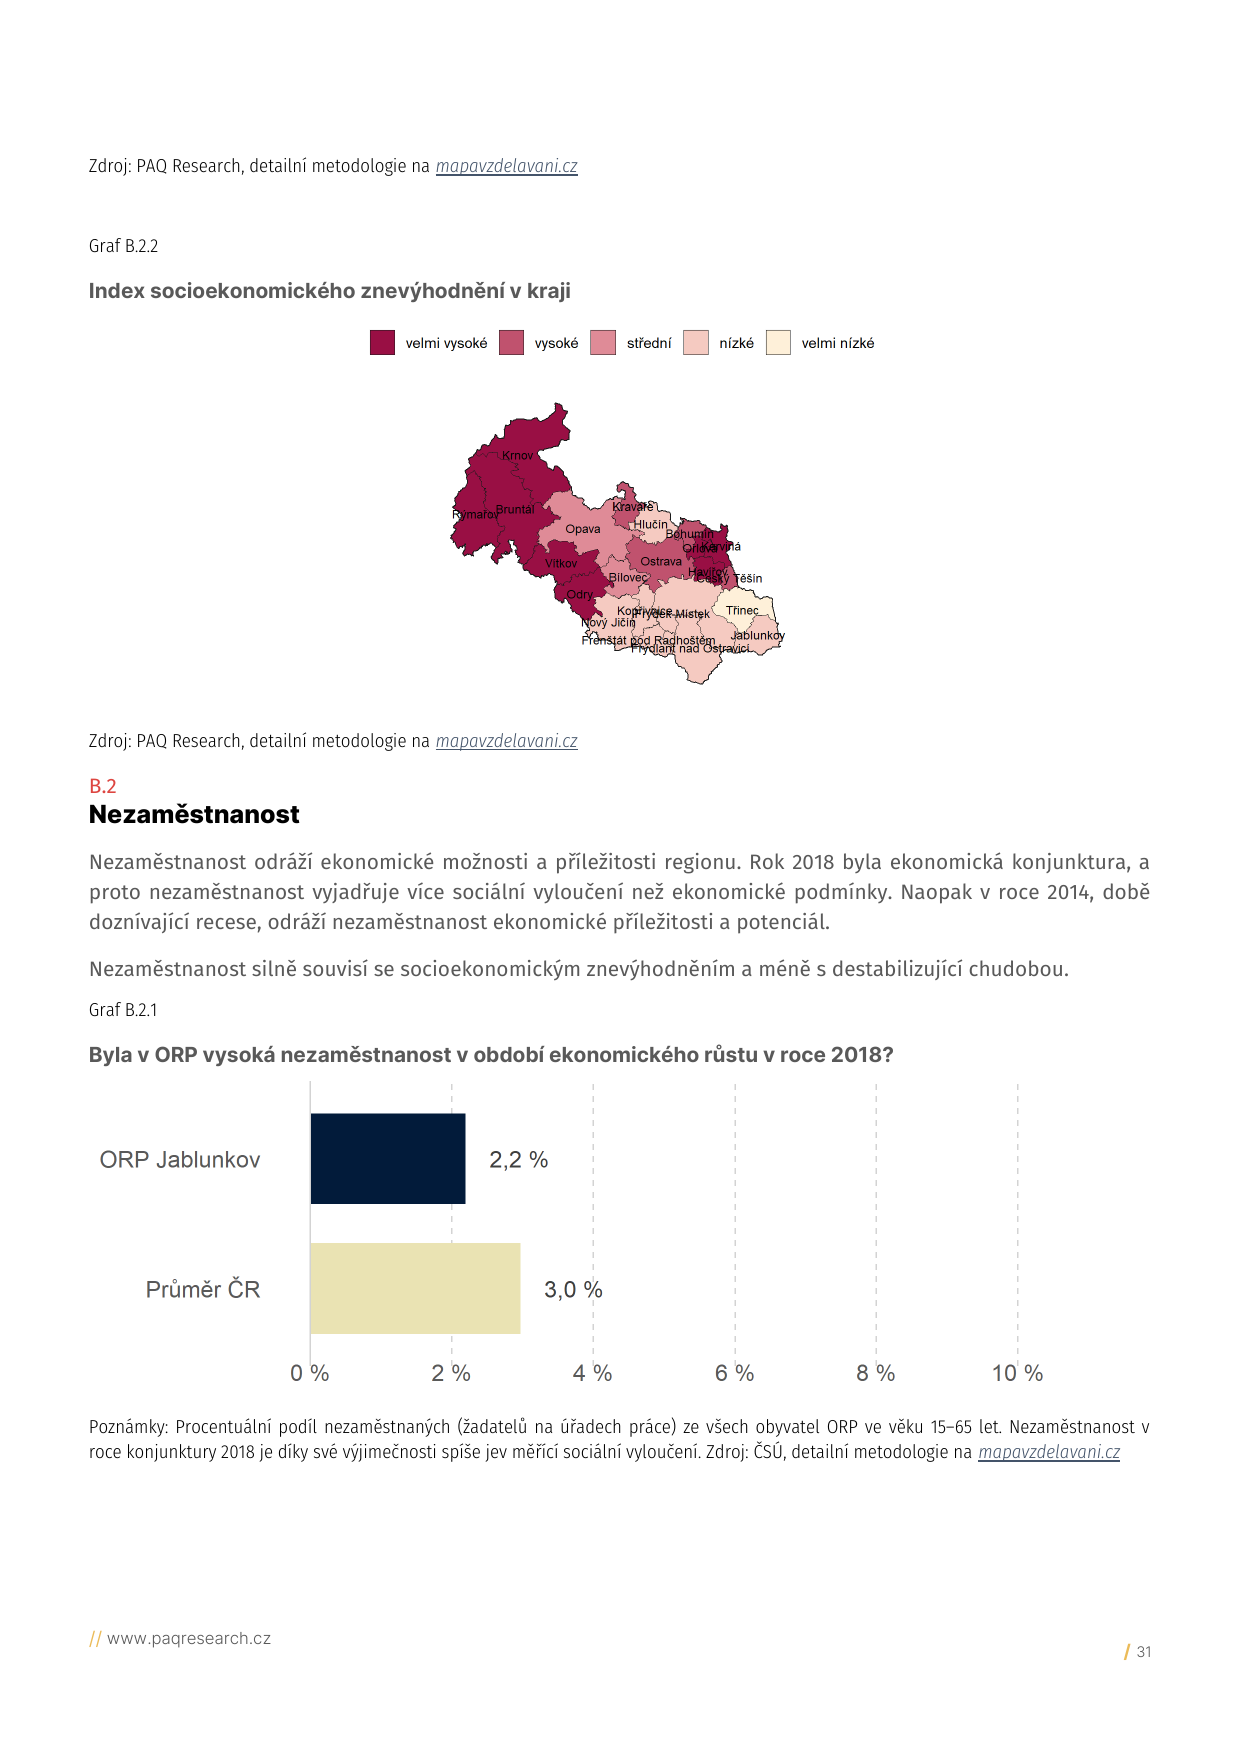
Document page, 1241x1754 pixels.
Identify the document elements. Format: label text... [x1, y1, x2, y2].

text Graf B.2.1 [89, 999, 1152, 1021]
subtitle Nezaměstnanost [89, 799, 1152, 829]
picture [88, 1067, 1139, 1399]
text Zdroj: PAQ Research, detailní metodologie na mapavzdelavani.cz [89, 148, 1152, 178]
text Index socioekonomického znevýhodnění v kraji [89, 273, 1152, 303]
text Graf B.2.2 [89, 234, 1152, 257]
text Nezaměstnanost silně souvisí se socioekonomickým znevýhodněním a méně s destabilizující chudobou. [89, 952, 1152, 982]
text Nezaměstnanost odráží ekonomické možnosti a příležitosti regionu. Rok 2018 byla ekonomická konjunktura, a proto nezaměstnanost vyjadřuje více sociální vyloučení než ekonomické podmínky. Naopak v roce 2014, době doznívající recese, odráží nezaměstnanost ekonomické příležitosti a potenciál. [89, 845, 1152, 935]
text Poznámky: Procentuální podíl nezaměstnaných (žadatelů na úřadech práce) ze všech obyvatel ORP ve věku 15–65 let. Nezaměstnanost v roce konjunktury 2018 je díky své výjimečnosti spíše jev měřící sociální vyloučení. Zdroj: ČSÚ, detailní metodologie na mapavzdelavani.cz [89, 1416, 1152, 1464]
text Zdroj: PAQ Research, detailní metodologie na mapavzdelavani.cz [89, 722, 1152, 752]
picture [88, 303, 1139, 706]
text Byla v ORP vysoká nezaměstnanost v období ekonomického růstu v roce 2018? [89, 1037, 1152, 1067]
text B.2 [89, 769, 1152, 799]
